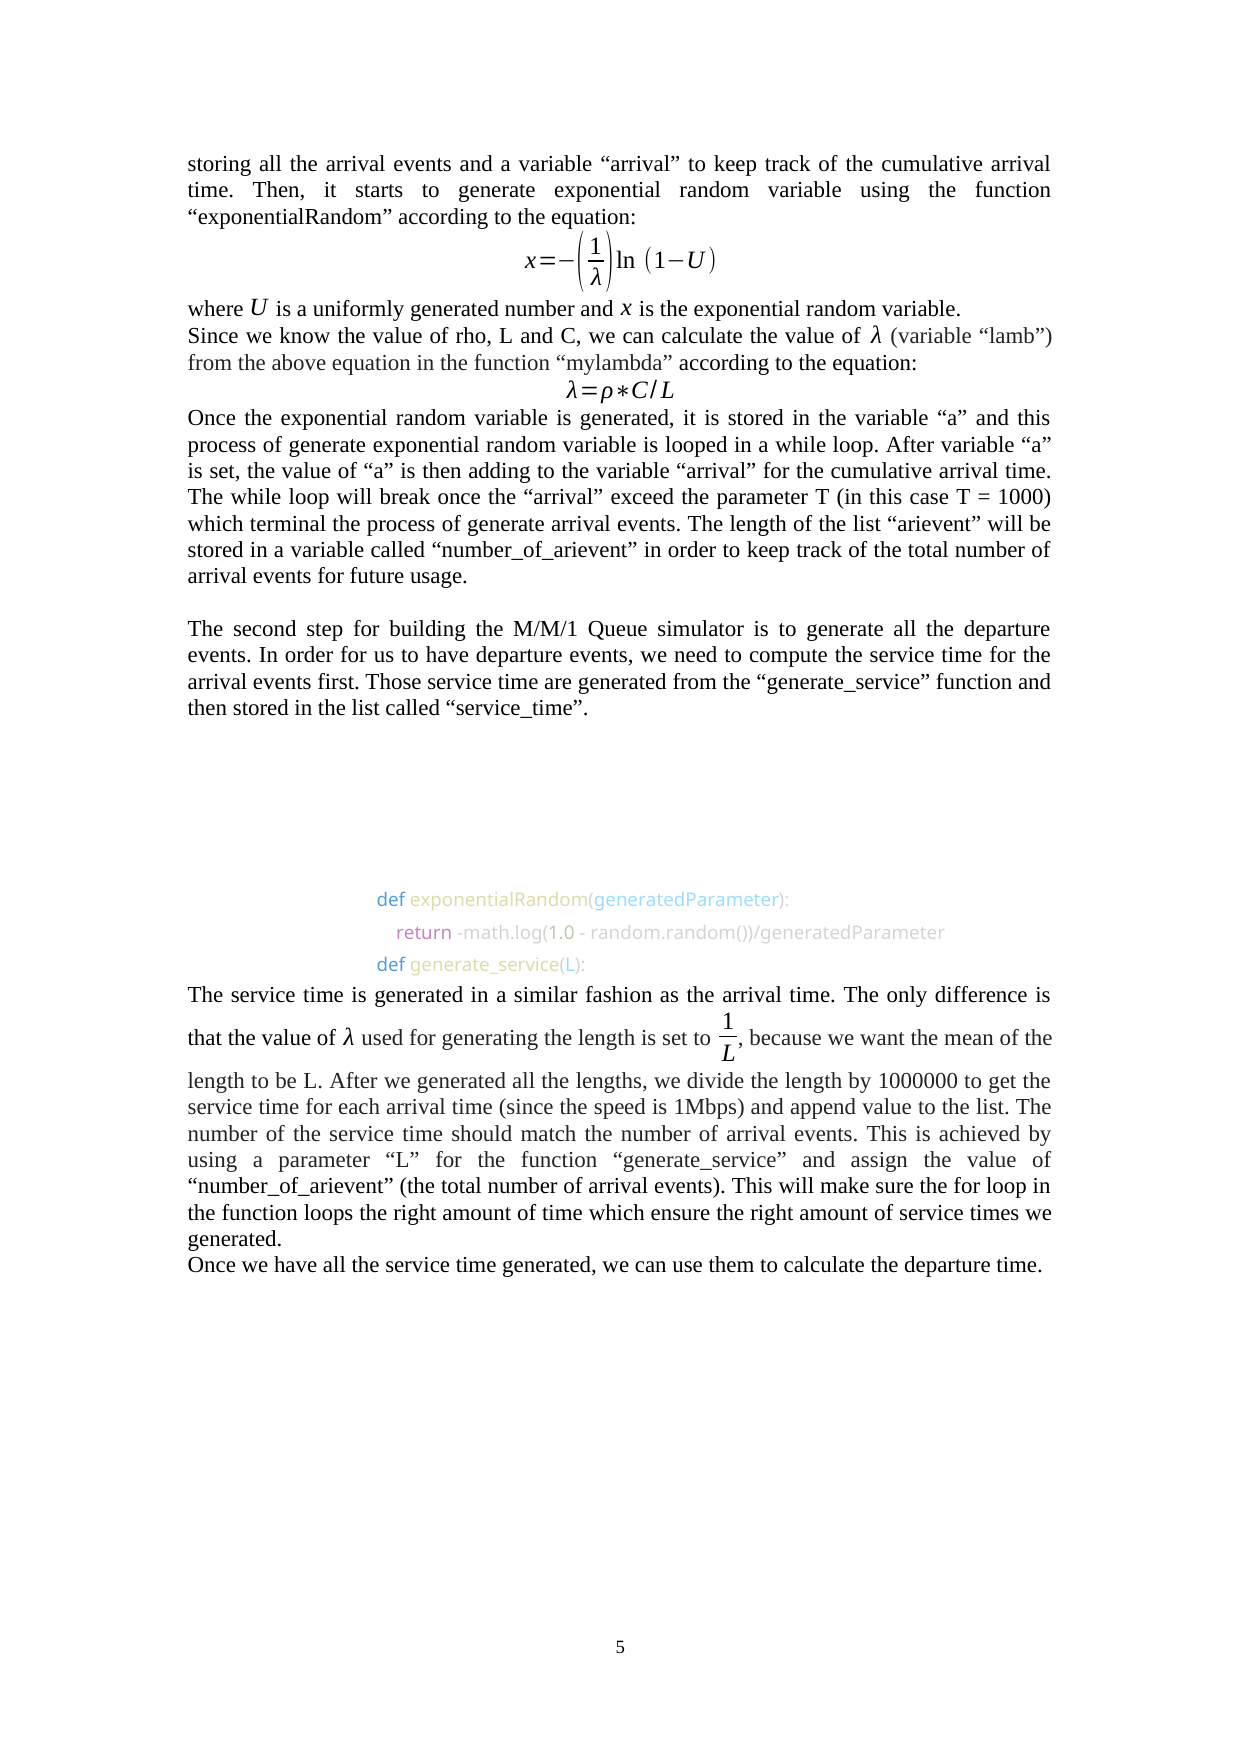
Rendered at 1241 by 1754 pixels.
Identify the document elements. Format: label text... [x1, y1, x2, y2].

text Once the exponential random variable is generated, it is stored in the variable “a” and this process of generate exponential random variable is looped in a while loop. After variable “a” is set, the value of “a” is then adding to the variable “arrival” for the cumulative arrival time. The while loop will break once the “arrival” exceed the parameter T (in this case T = 1000) which terminal the process of generate arrival events. The length of the list “arievent” will be stored in a variable called “number_of_arievent” in order to keep track of the total number of arrival events for future usage. [187, 404, 1053, 589]
text The second step for building the M/M/1 Queue simulator is to generate all the departure events. In order for us to have departure events, we need to compute the service time for the arrival events first. Those service time are generated from the “generate_service” function and then stored in the list called “service_time”. [187, 615, 1053, 721]
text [187, 150, 1053, 229]
text where is a uniformly generated number and is the exponential random variable. [187, 294, 1053, 322]
text The service time is generated in a similar fashion as the arrival time. The only difference is that the value of used for generating the length is set to , because we want the mean of the length to be L. After we generated all the lengths, we divide the length by 1000000 to get the service time for each arrival time (since the speed is 1Mbps) and append value to the list. The number of the service time should match the number of arrival events. This is achieved by using a parameter “L” for the function “generate_service” and assign the value of “number_of_arievent” (the total number of arrival events). This will make sure the for loop in the function loops the right amount of time which ensure the right amount of service times we generated. [187, 982, 1053, 1072]
text Since we know the value of rho, L and C, we can calculate the value of (variable “lamb”) from the above equation in the function “mylambda” according to the equation: [187, 322, 1053, 376]
text The service time is generated in a similar fashion as the arrival time. The only difference is that the value of used for generating the length is set to , because we want the mean of the length to be L. After we generated all the lengths, we divide the length by 1000000 to get the service time for each arrival time (since the speed is 1Mbps) and append value to the list. The number of the service time should match the number of arrival events. This is achieved by using a parameter “L” for the function “generate_service” and assign the value of “number_of_arievent” (the total number of arrival events). This will make sure the for loop in the function loops the right amount of time which ensure the right amount of service times we generated. [187, 1157, 1053, 1251]
text Once we have all the service time generated, we can use them to calculate the departure time. [187, 1251, 1053, 1278]
